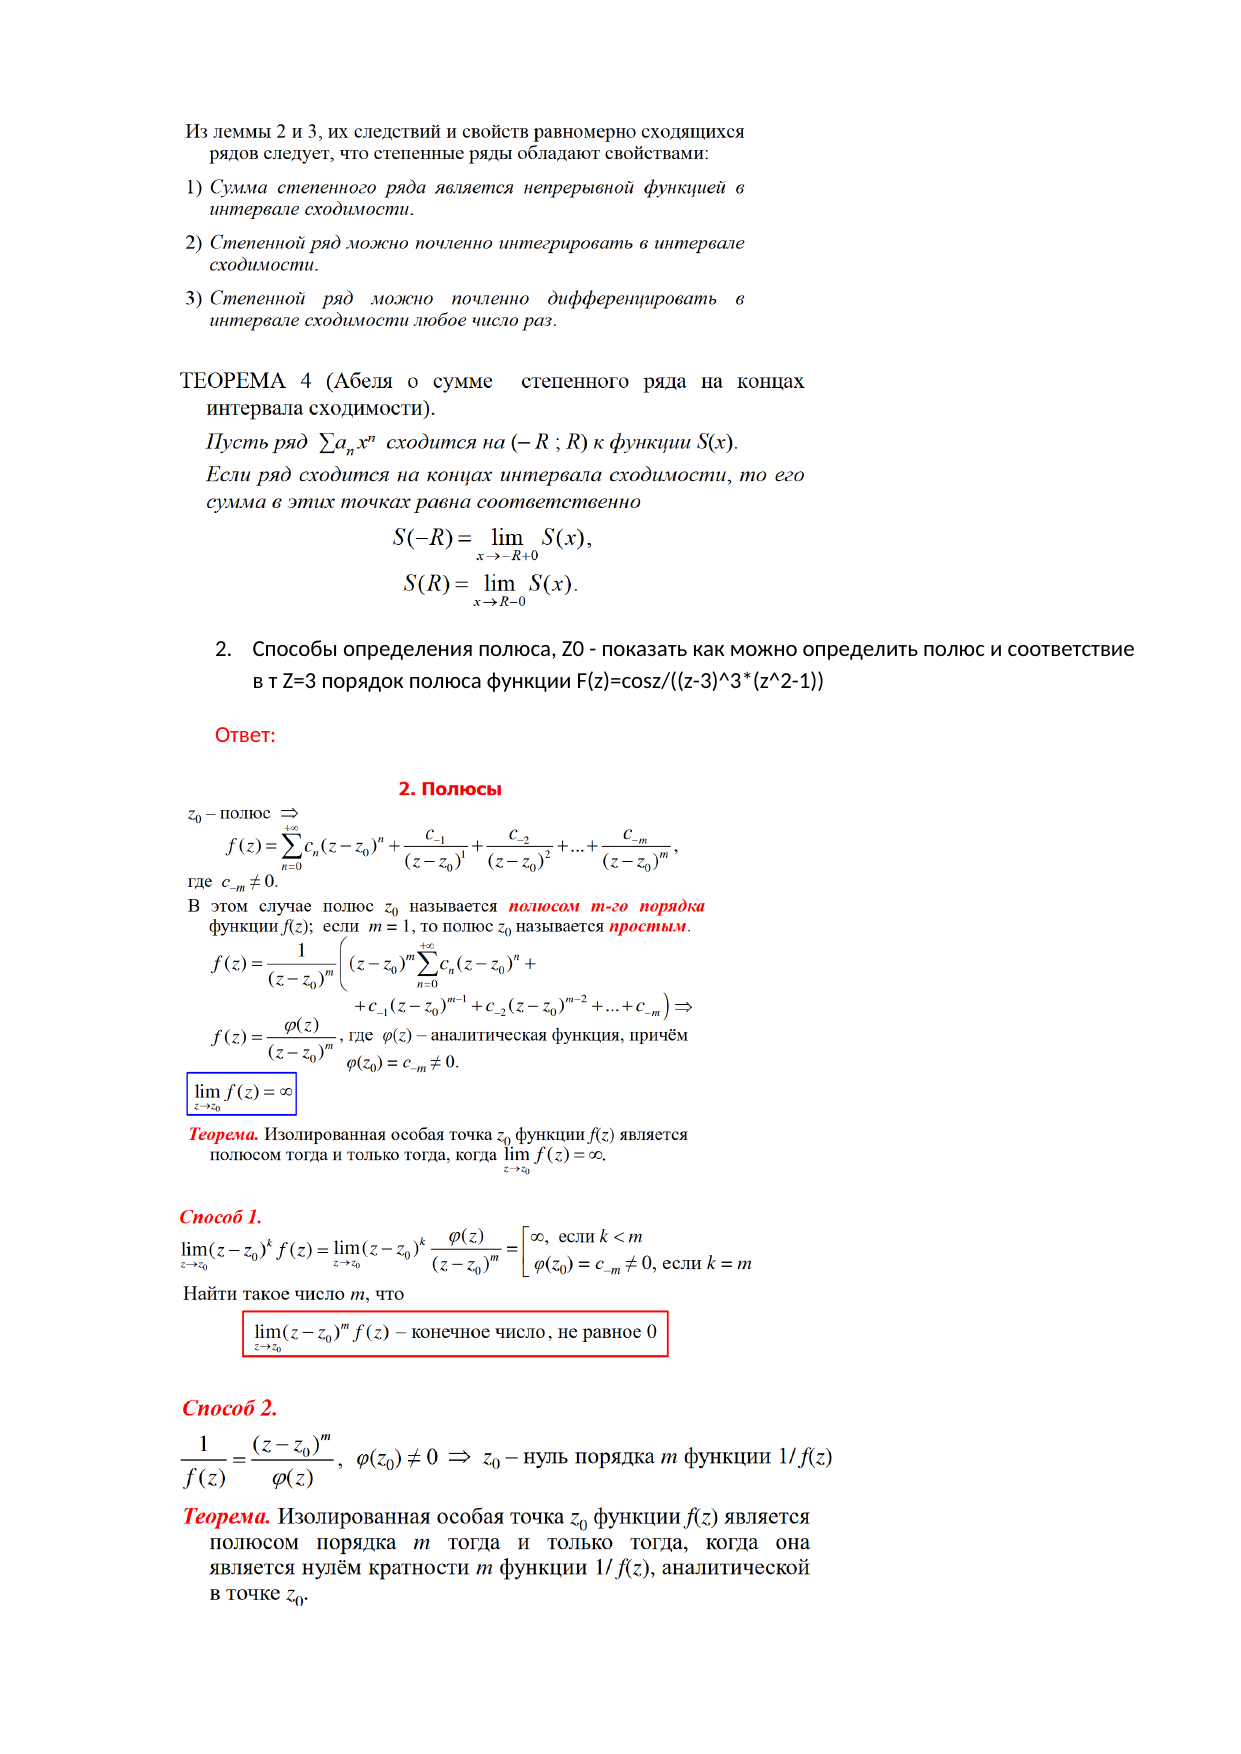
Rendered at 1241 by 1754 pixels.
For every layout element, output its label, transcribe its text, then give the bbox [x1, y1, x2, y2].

text Ответ: [215, 720, 1152, 748]
picture [177, 118, 755, 342]
picture [177, 1204, 756, 1367]
list Способы определения полюса, Z0 - показать как можно определить полюс и соответствие в т Z=3 порядок полюса функции F(z)=cosz/((z-3)^3*(z^2-1)) [215, 634, 1152, 695]
picture [177, 1391, 840, 1606]
picture [177, 366, 812, 610]
picture [177, 772, 722, 1180]
